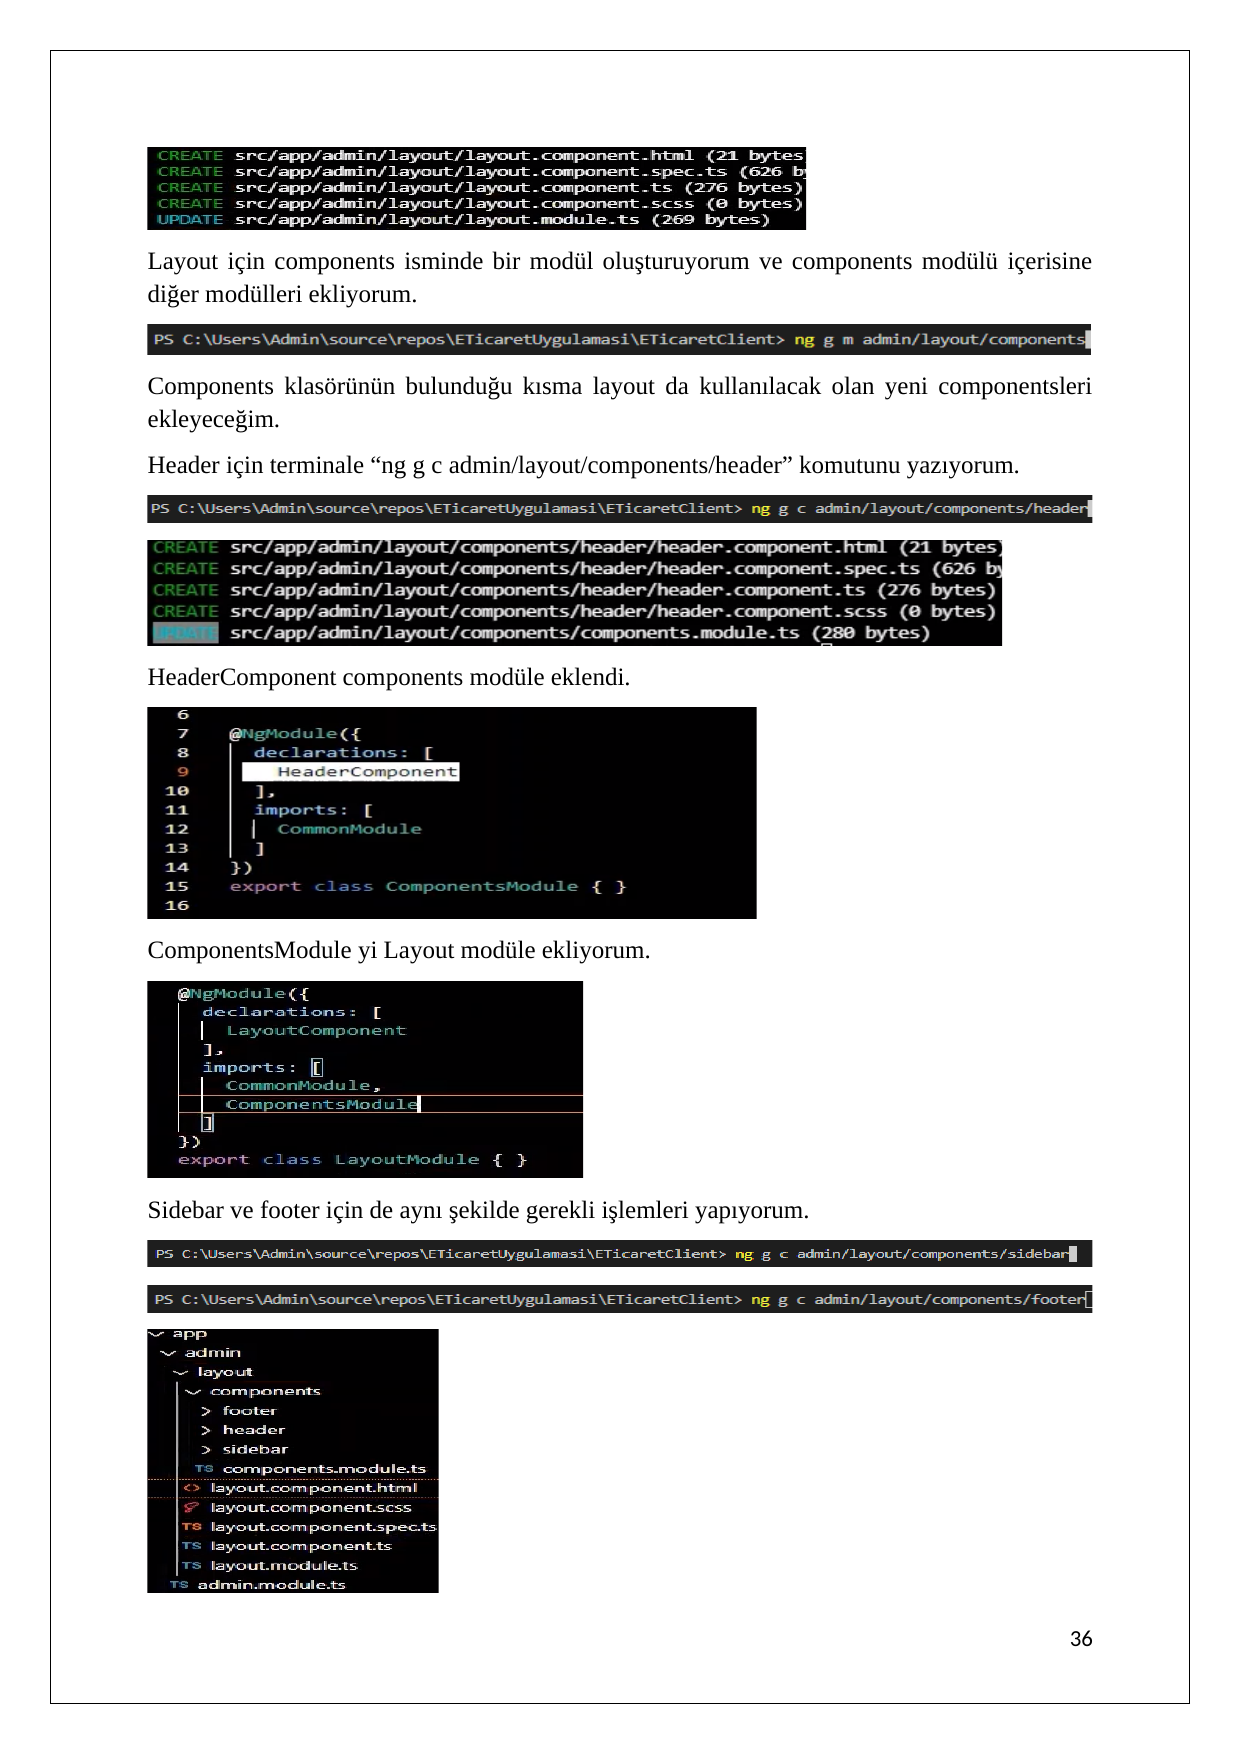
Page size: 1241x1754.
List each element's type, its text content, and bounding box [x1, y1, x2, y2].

text Components klasörünün bulunduğu kısma layout da kullanılacak olan yeni componentsleri ekleyeceğim. [147, 371, 1093, 433]
picture [147, 1285, 1093, 1313]
text HeaderComponent components modüle eklendi. [147, 662, 1093, 691]
picture [147, 495, 1093, 523]
text Layout için components isminde bir modül oluşturuyorum ve components modülü içerisine diğer modülleri ekliyorum. [147, 246, 1093, 308]
text ComponentsModule yi Layout modüle ekliyorum. [147, 935, 1093, 964]
picture [147, 1329, 439, 1593]
picture [147, 147, 807, 230]
picture [147, 707, 757, 919]
picture [147, 1240, 1093, 1267]
text Sidebar ve footer için de aynı şekilde gerekli işlemleri yapıyorum. [147, 1195, 1093, 1223]
picture [147, 324, 1091, 355]
picture [147, 981, 584, 1178]
text Header için terminale “ng g c admin/layout/components/header” komutunu yazıyorum. [147, 450, 1093, 478]
picture [147, 540, 1003, 646]
